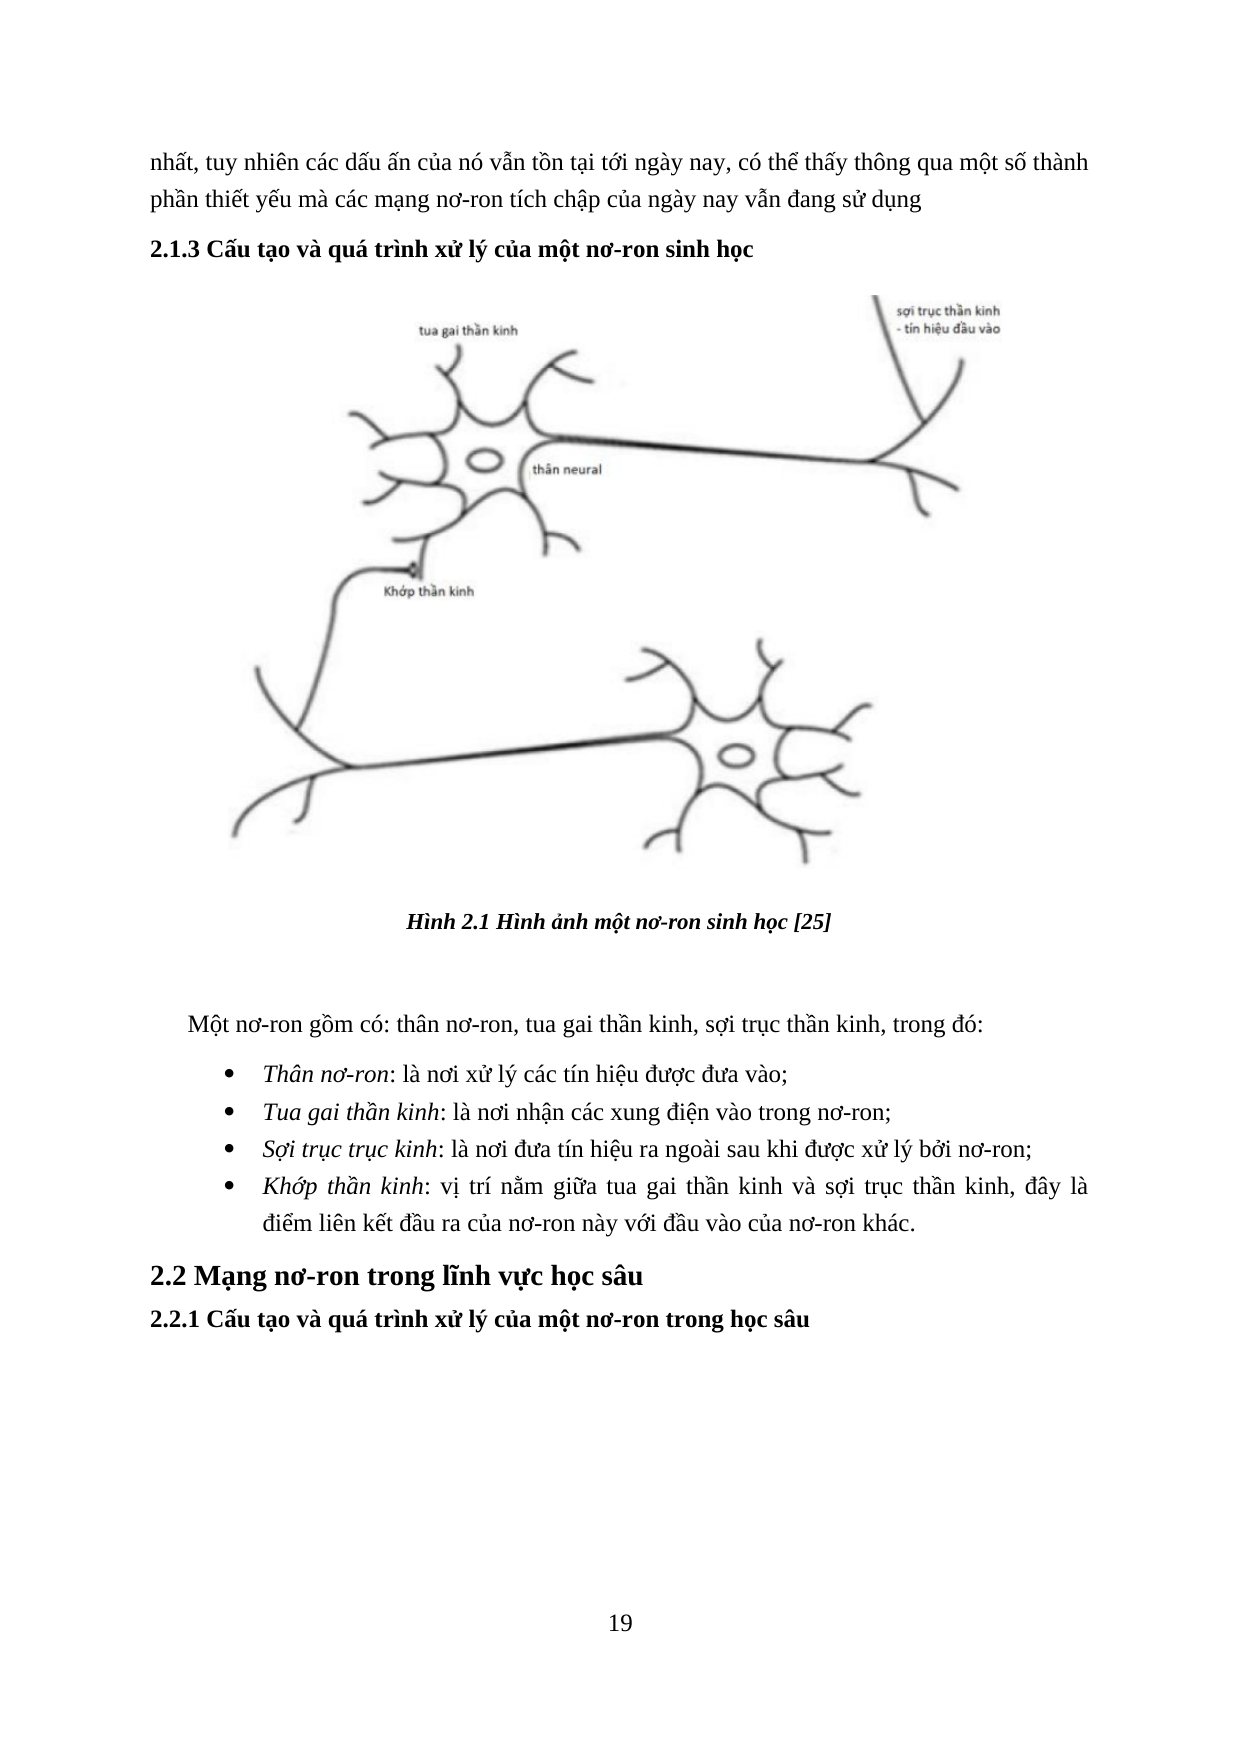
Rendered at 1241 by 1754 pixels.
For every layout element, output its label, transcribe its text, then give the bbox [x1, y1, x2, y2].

list Tua gai thần kinh: là nơi nhận các xung điện vào trong nơ-ron; [225, 1097, 1090, 1125]
subtitle 2.1.3 Cấu tạo và quá trình xử lý của một nơ-ron sinh học [150, 234, 1090, 263]
list Thân nơ-ron: là nơi xử lý các tín hiệu được đưa vào; [225, 1059, 1090, 1088]
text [150, 147, 1090, 213]
subtitle 2.2.1 Cấu tạo và quá trình xử lý của một nơ-ron trong học sâu [150, 1304, 1090, 1333]
picture [226, 295, 1013, 874]
list Sợi trục trục kinh: là nơi đưa tín hiệu ra ngoài sau khi được xử lý bởi nơ-ron; [225, 1134, 1090, 1163]
text Một nơ-ron gồm có: thân nơ-ron, tua gai thần kinh, sợi trục thần kinh, trong đó: [150, 1009, 1090, 1038]
list Khớp thần kinh: vị trí nằm giữa tua gai thần kinh và sợi trục thần kinh, đây là điểm liên kết đầu ra của nơ-ron này với đầu vào của nơ-ron khác. [225, 1171, 1090, 1237]
subtitle 2.2 Mạng nơ-ron trong lĩnh vực học sâu [150, 1258, 1090, 1292]
